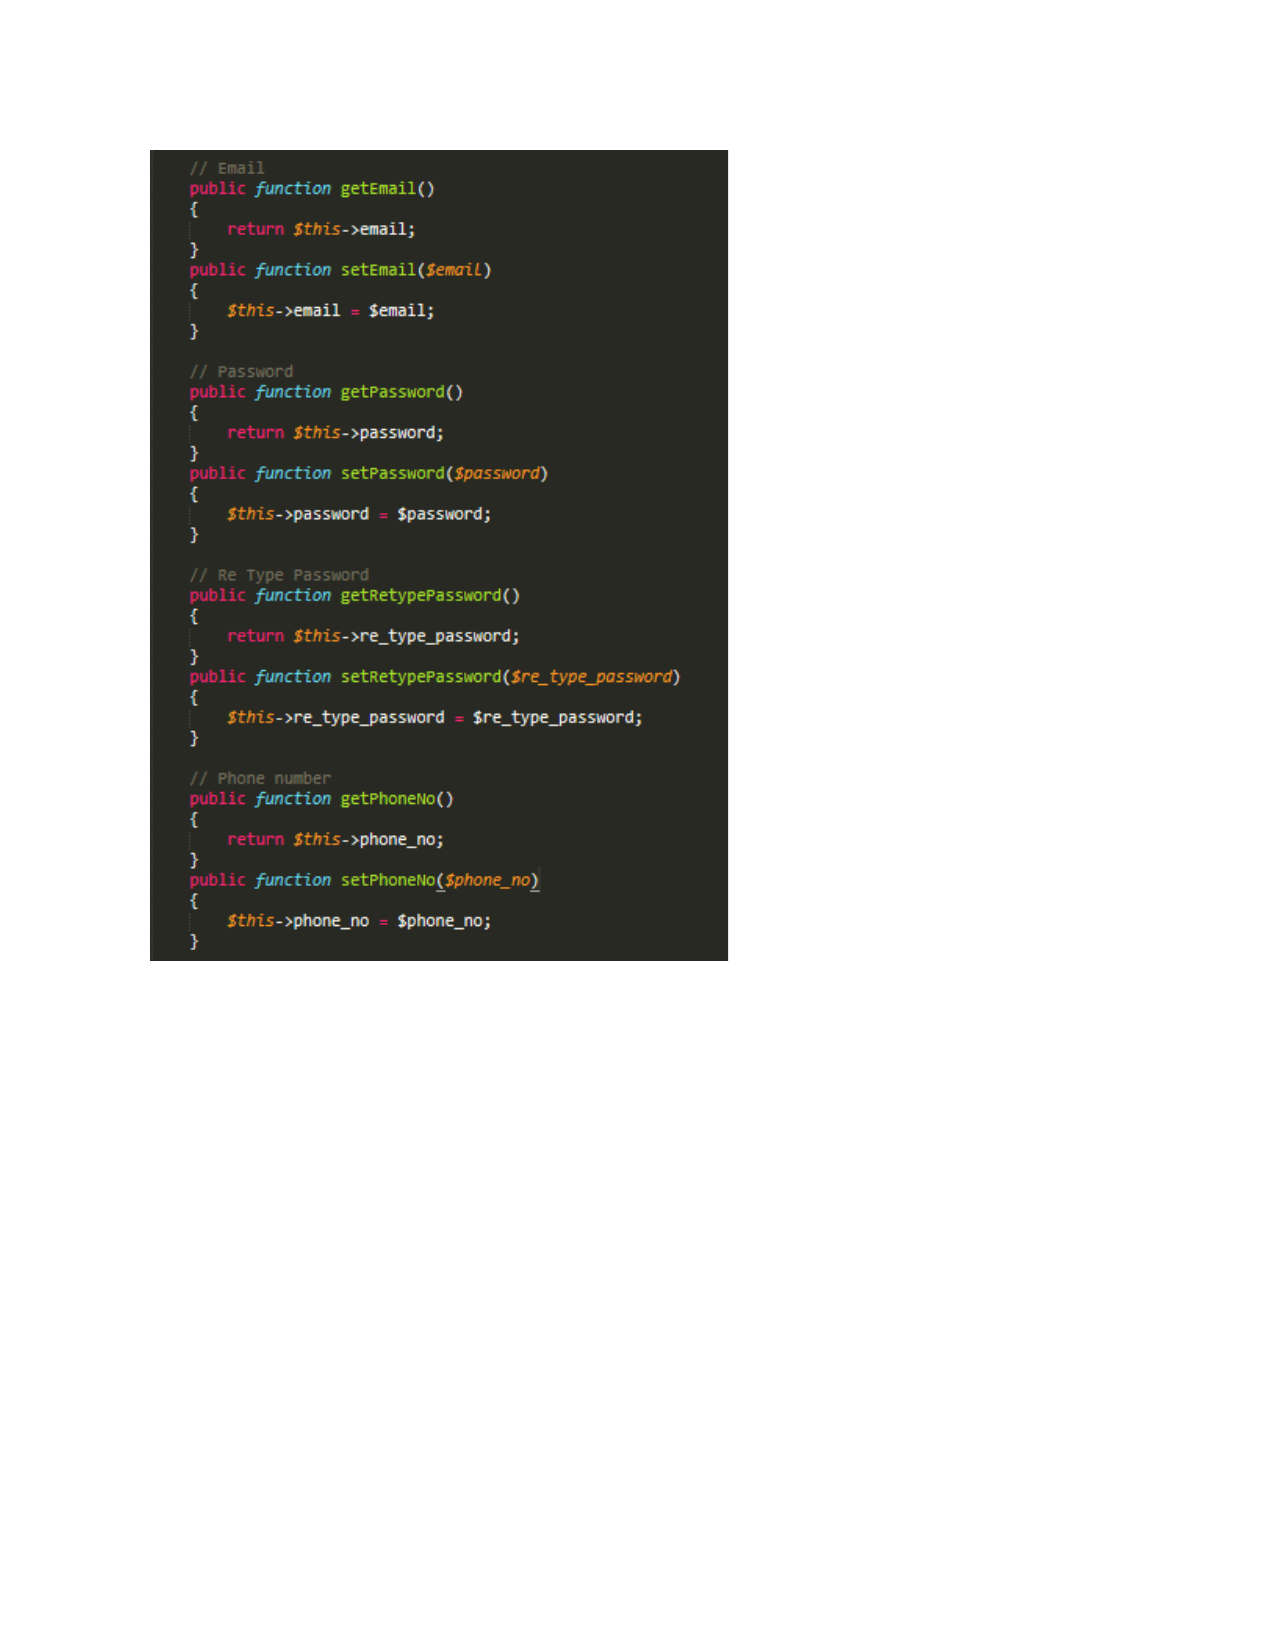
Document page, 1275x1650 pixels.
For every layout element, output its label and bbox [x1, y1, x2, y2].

picture [150, 150, 729, 961]
